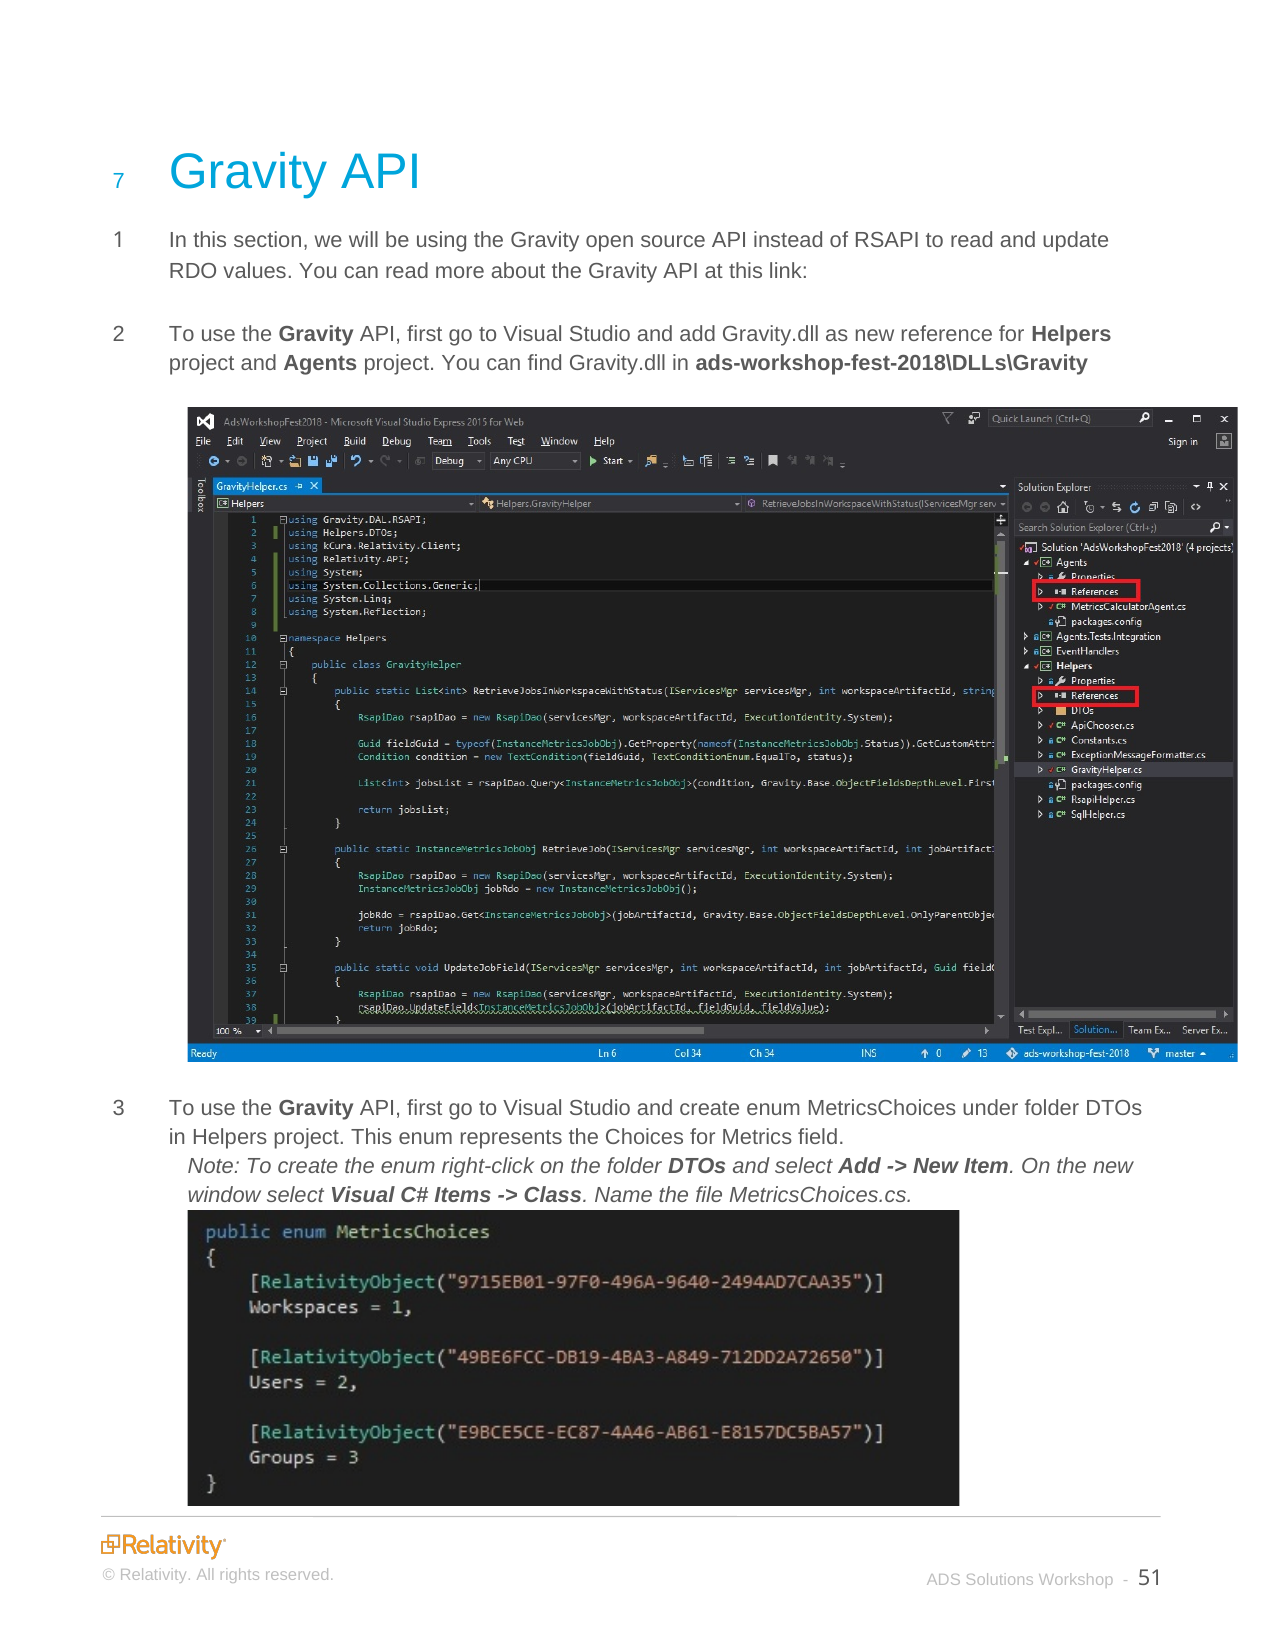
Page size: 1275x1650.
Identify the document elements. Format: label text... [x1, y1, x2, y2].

picture [187, 1210, 960, 1506]
picture [187, 407, 1238, 1062]
list To use the Gravity API, first go to Visual Studio and create enum MetricsChoices under folder DTOs in Helpers project. This enum represents the Choices for Metrics field. [112, 1095, 1162, 1149]
list In this section, we will be using the Gravity open source API instead of RSAPI to read and update RDO values. You can read more about the Gravity API at this link: https://github.com/relativitydev/Gravity [112, 224, 1162, 283]
picture [100, 1534, 227, 1560]
list Note: To create the enum right-click on the folder DTOs and select Add -> New Item. On the new window select Visual C# Items -> Class. Name the file MetricsChoices.cs. [187, 1153, 1162, 1207]
list To use the Gravity API, first go to Visual Studio and add Gravity.dll as new reference for Helpers project and Agents project. You can find Gravity.dll in ads-workshop-fest-2018\DLLs\Gravity [112, 321, 1162, 375]
list Gravity API [112, 142, 1162, 199]
